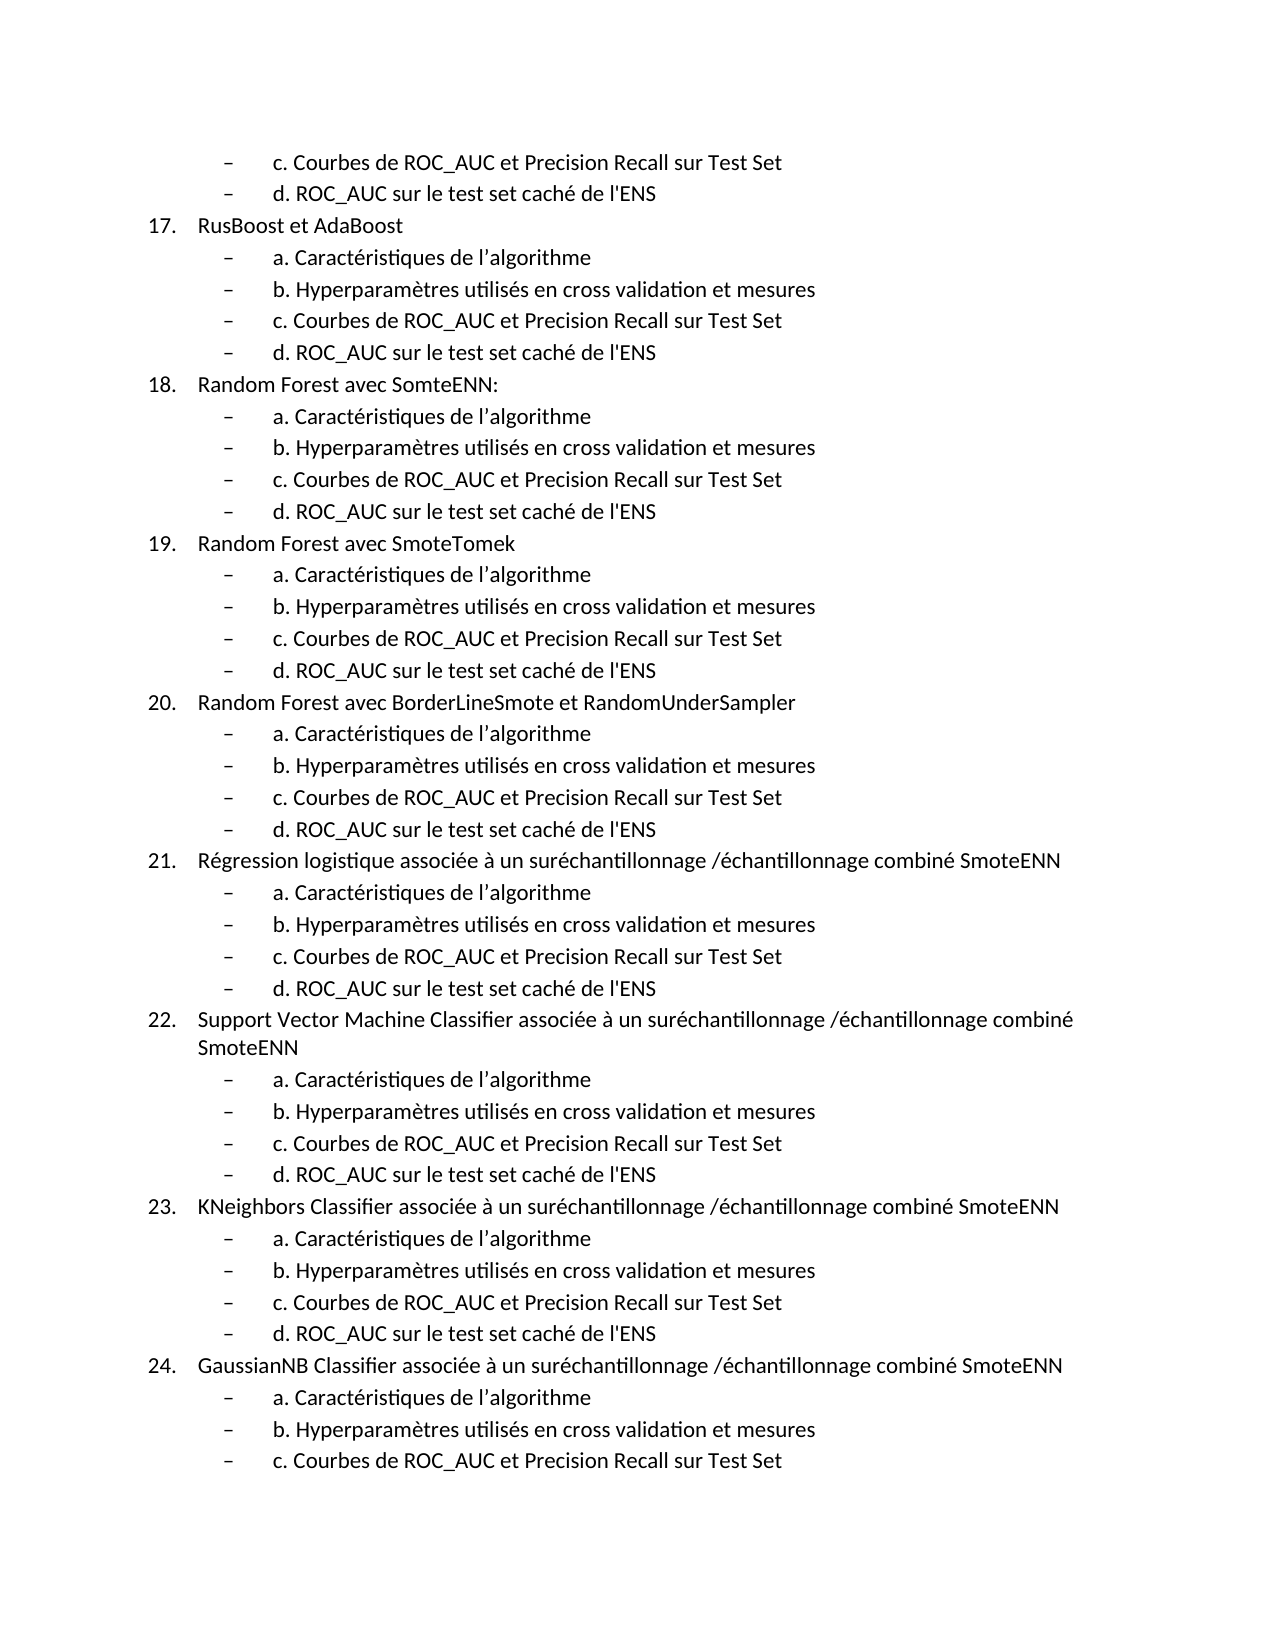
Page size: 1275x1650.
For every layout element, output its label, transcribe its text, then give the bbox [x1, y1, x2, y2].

list c. Courbes de ROC_AUC et Precision Recall sur Test Set [223, 306, 1127, 334]
list c. Courbes de ROC_AUC et Precision Recall sur Test Set [223, 783, 1127, 811]
list a. Caractéristiques de l’algorithme [223, 1065, 1127, 1093]
list b. Hyperparamètres utilisés en cross validation et mesures [223, 910, 1127, 938]
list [223, 275, 1127, 303]
list Random Forest avec SomteENN: [148, 370, 1127, 398]
list KNeighbors Classifier associée à un suréchantillonnage /échantillonnage combiné SmoteENN [148, 1192, 1127, 1220]
list c. Courbes de ROC_AUC et Precision Recall sur Test Set [223, 148, 1127, 176]
list c. Courbes de ROC_AUC et Precision Recall sur Test Set [223, 465, 1127, 493]
list c. Courbes de ROC_AUC et Precision Recall sur Test Set [223, 1129, 1127, 1157]
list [223, 179, 1127, 207]
list d. ROC_AUC sur le test set caché de l'ENS [223, 1319, 1127, 1347]
list Support Vector Machine Classifier associée à un suréchantillonnage /échantillonnage combiné SmoteENN [148, 1005, 1127, 1061]
list RusBoost et AdaBoost [148, 211, 1127, 239]
list d. ROC_AUC sur le test set caché de l'ENS [223, 1161, 1127, 1188]
list d. ROC_AUC sur le test set caché de l'ENS [223, 338, 1127, 366]
list d. ROC_AUC sur le test set caché de l'ENS [223, 497, 1127, 525]
list a. Caractéristiques de l’algorithme [223, 402, 1127, 430]
list a. Caractéristiques de l’algorithme [223, 243, 1127, 271]
list c. Courbes de ROC_AUC et Precision Recall sur Test Set [223, 1446, 1127, 1474]
list c. Courbes de ROC_AUC et Precision Recall sur Test Set [223, 624, 1127, 652]
list a. Caractéristiques de l’algorithme [223, 1383, 1127, 1411]
list GaussianNB Classifier associée à un suréchantillonnage /échantillonnage combiné SmoteENN [148, 1351, 1127, 1379]
list Random Forest avec BorderLineSmote et RandomUnderSampler [148, 688, 1127, 716]
list a. Caractéristiques de l’algorithme [223, 1224, 1127, 1252]
list b. Hyperparamètres utilisés en cross validation et mesures [223, 1097, 1127, 1125]
list Régression logistique associée à un suréchantillonnage /échantillonnage combiné SmoteENN [148, 847, 1127, 874]
list c. Courbes de ROC_AUC et Precision Recall sur Test Set [223, 942, 1127, 970]
list Random Forest avec SmoteTomek [148, 529, 1127, 557]
list d. ROC_AUC sur le test set caché de l'ENS [223, 815, 1127, 843]
list b. Hyperparamètres utilisés en cross validation et mesures [223, 1256, 1127, 1284]
list c. Courbes de ROC_AUC et Precision Recall sur Test Set [223, 1288, 1127, 1316]
list a. Caractéristiques de l’algorithme [223, 719, 1127, 747]
list b. Hyperparamètres utilisés en cross validation et mesures [223, 592, 1127, 620]
list b. Hyperparamètres utilisés en cross validation et mesures [223, 433, 1127, 462]
list a. Caractéristiques de l’algorithme [223, 561, 1127, 589]
list b. Hyperparamètres utilisés en cross validation et mesures [223, 1415, 1127, 1443]
list a. Caractéristiques de l’algorithme [223, 878, 1127, 906]
list b. Hyperparamètres utilisés en cross validation et mesures [223, 751, 1127, 779]
list d. ROC_AUC sur le test set caché de l'ENS [223, 974, 1127, 1002]
list d. ROC_AUC sur le test set caché de l'ENS [223, 656, 1127, 684]
